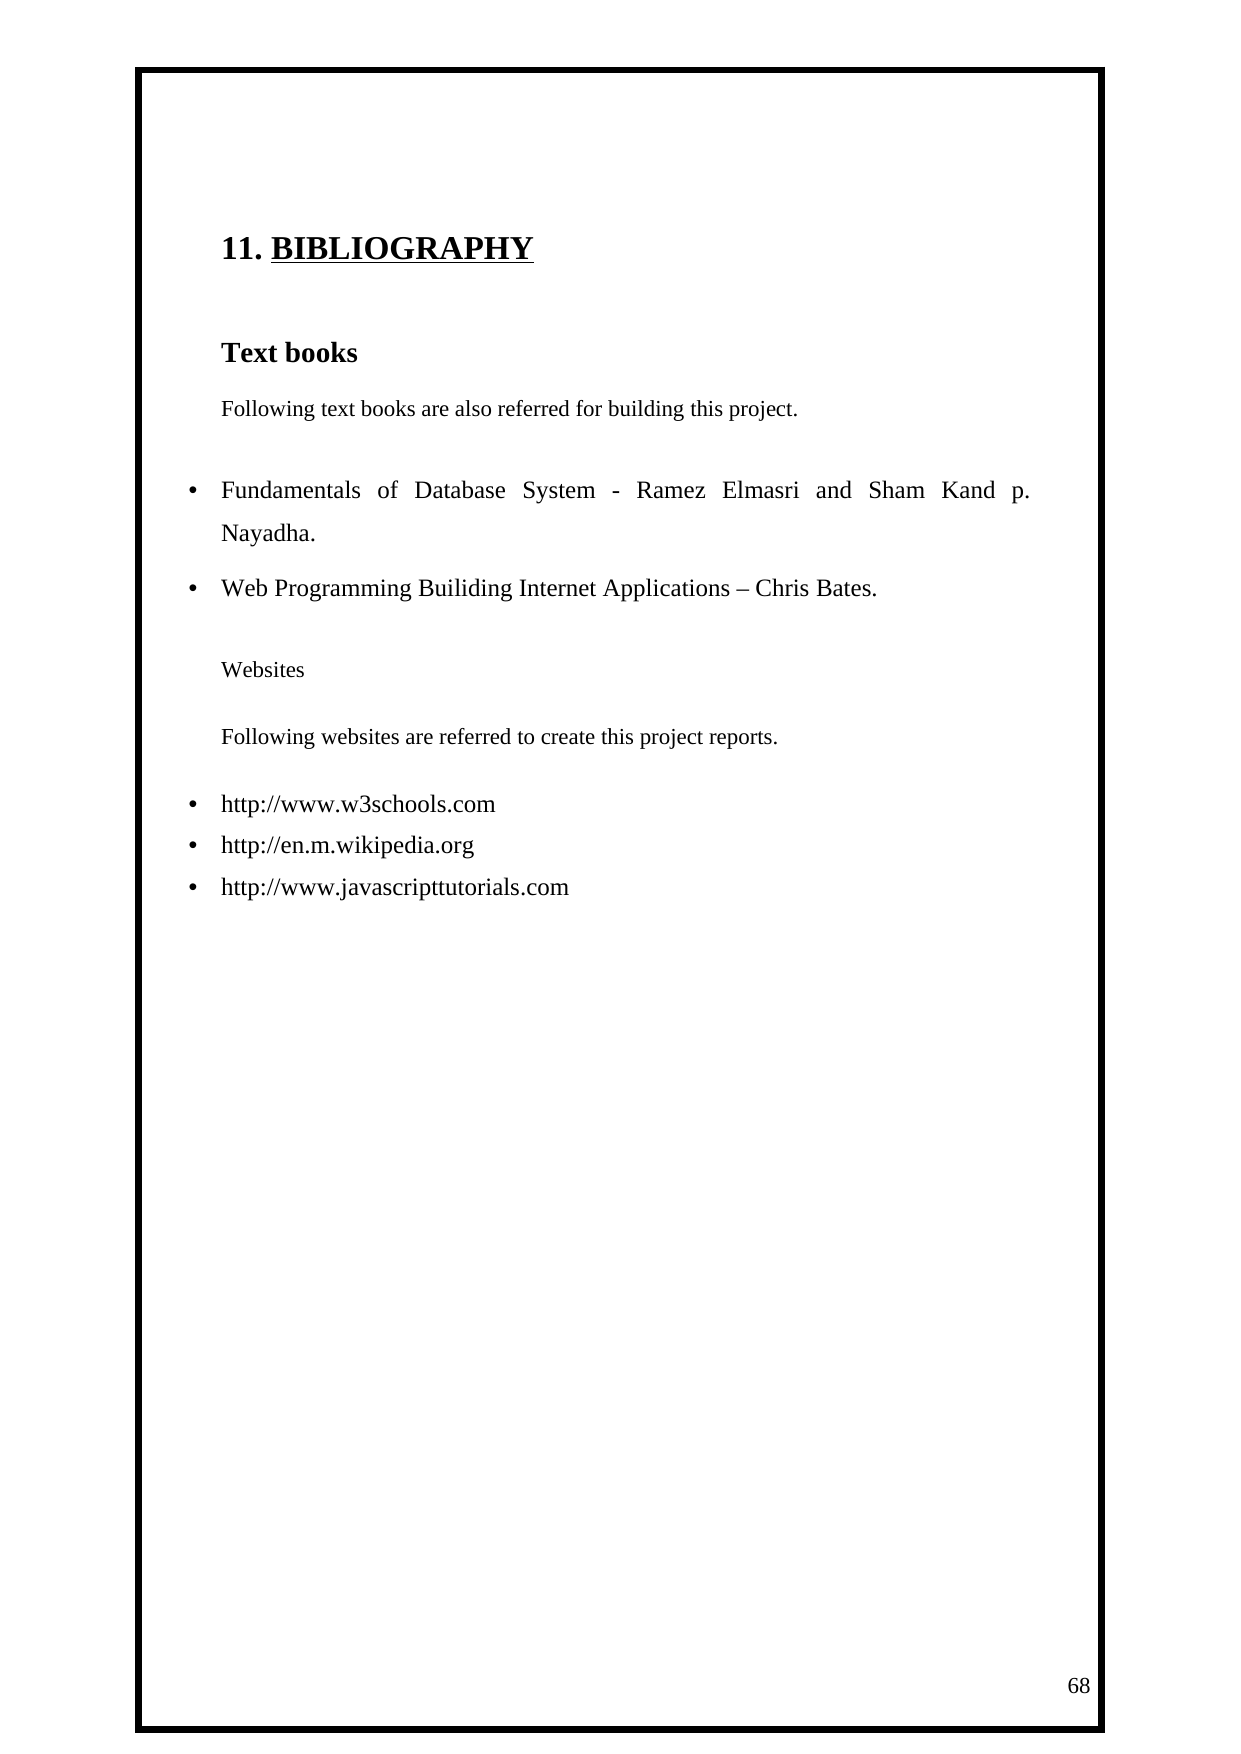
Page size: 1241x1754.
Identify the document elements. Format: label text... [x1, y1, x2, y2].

text Text books [221, 335, 1031, 368]
list http://www.javascripttutorials.com [188, 872, 1031, 900]
text Following text books are also referred for building this project. [221, 395, 1031, 422]
list Web Programming Builiding Internet Applications – Chris Bates. [188, 573, 1031, 602]
list http://en.m.wikipedia.org [188, 830, 1031, 859]
list http://www.w3schools.com [188, 789, 1031, 818]
text 11. BIBLIOGRAPHY [221, 228, 1031, 267]
text Websites [221, 657, 1031, 683]
text Following websites are referred to create this project reports. [221, 723, 1031, 749]
list Fundamentals of Database System - Ramez Elmasri and Sham Kand p. Nayadha. [188, 475, 1031, 547]
